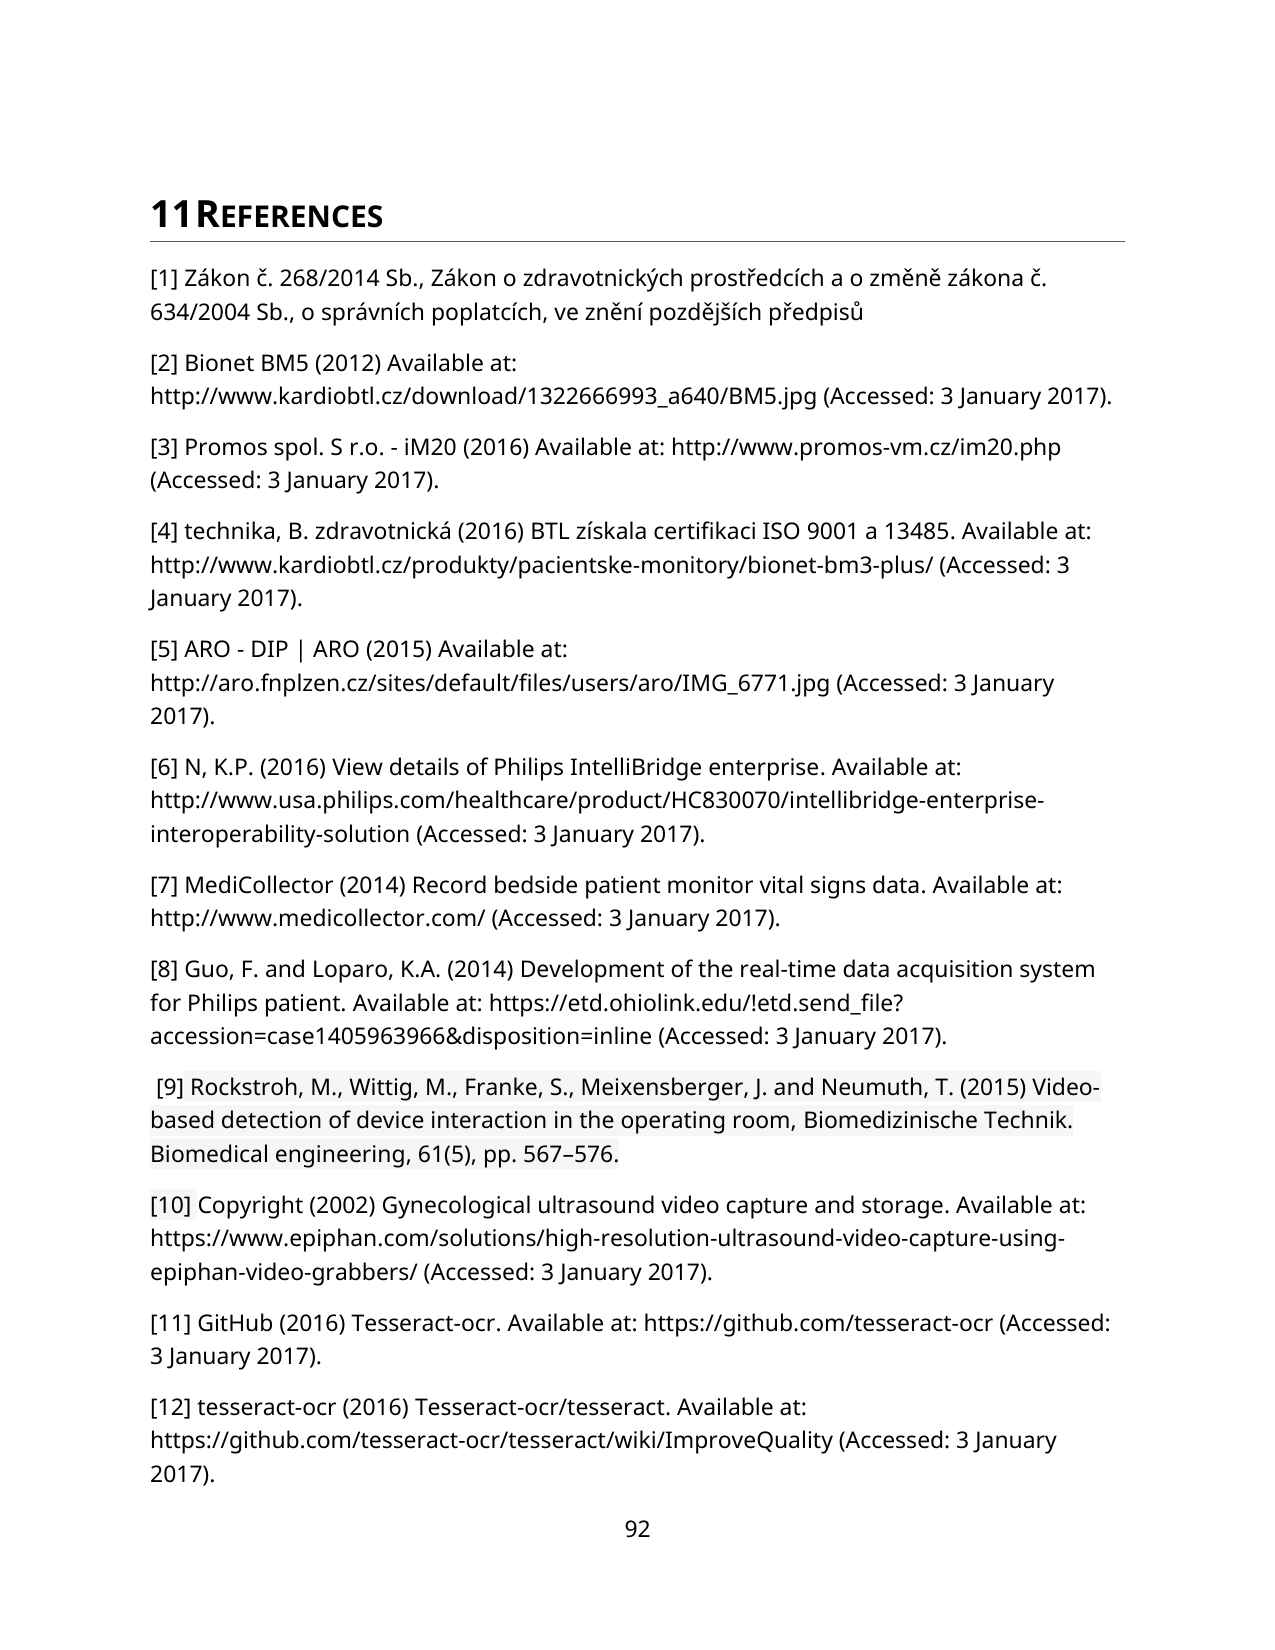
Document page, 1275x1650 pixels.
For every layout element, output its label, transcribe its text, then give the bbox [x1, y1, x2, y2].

text [5] ARO - DIP | ARO (2015) Available at: http://aro.fnplzen.cz/sites/default/files/users/aro/IMG_6771.jpg (Accessed: 3 January 2017). [150, 633, 1125, 732]
text [11] GitHub (2016) Tesseract-ocr. Available at: https://github.com/tesseract-ocr (Accessed: 3 January 2017). [150, 1307, 1125, 1372]
text [8] Guo, F. and Loparo, K.A. (2014) Development of the real-time data acquisition system for Philips patient. Available at: https://etd.ohiolink.edu/!etd.send_file?accession=case1405963966&disposition=inline (Accessed: 3 January 2017). [150, 953, 1125, 1052]
text [4] technika, B. zdravotnická (2016) BTL získala certifikaci ISO 9001 a 13485. Available at: http://www.kardiobtl.cz/produkty/pacientske-monitory/bionet-bm3-plus/ (Accessed: 3 January 2017). [150, 515, 1125, 614]
text [1] Zákon č. 268/2014 Sb., Zákon o zdravotnických prostředcích a o změně zákona č. 634/2004 Sb., o správních poplatcích, ve znění pozdějších předpisů [150, 262, 1125, 327]
text [3] Promos spol. S r.o. - iM20 (2016) Available at: http://www.promos-vm.cz/im20.php (Accessed: 3 January 2017). [150, 431, 1125, 496]
text [2] Bionet BM5 (2012) Available at: http://www.kardiobtl.cz/download/1322666993_a640/BM5.jpg (Accessed: 3 January 2017). [150, 347, 1125, 412]
subtitle References [150, 187, 1125, 241]
text [9] Rockstroh, M., Wittig, M., Franke, S., Meixensberger, J. and Neumuth, T. (2015) Video-based detection of device interaction in the operating room, Biomedizinische Technik. Biomedical engineering, 61(5), pp. 567–576. [150, 1071, 1125, 1169]
text [7] MediCollector (2014) Record bedside patient monitor vital signs data. Available at: http://www.medicollector.com/ (Accessed: 3 January 2017). [150, 869, 1125, 934]
text [6] N, K.P. (2016) View details of Philips IntelliBridge enterprise. Available at: http://www.usa.philips.com/healthcare/product/HC830070/intellibridge-enterprise-interoperability-solution (Accessed: 3 January 2017). [150, 751, 1125, 849]
text [10] Copyright (2002) Gynecological ultrasound video capture and storage. Available at: https://www.epiphan.com/solutions/high-resolution-ultrasound-video-capture-using-epiphan-video-grabbers/ (Accessed: 3 January 2017). [150, 1189, 1125, 1287]
text [12] tesseract-ocr (2016) Tesseract-ocr/tesseract. Available at: https://github.com/tesseract-ocr/tesseract/wiki/ImproveQuality (Accessed: 3 January 2017). [150, 1391, 1125, 1489]
